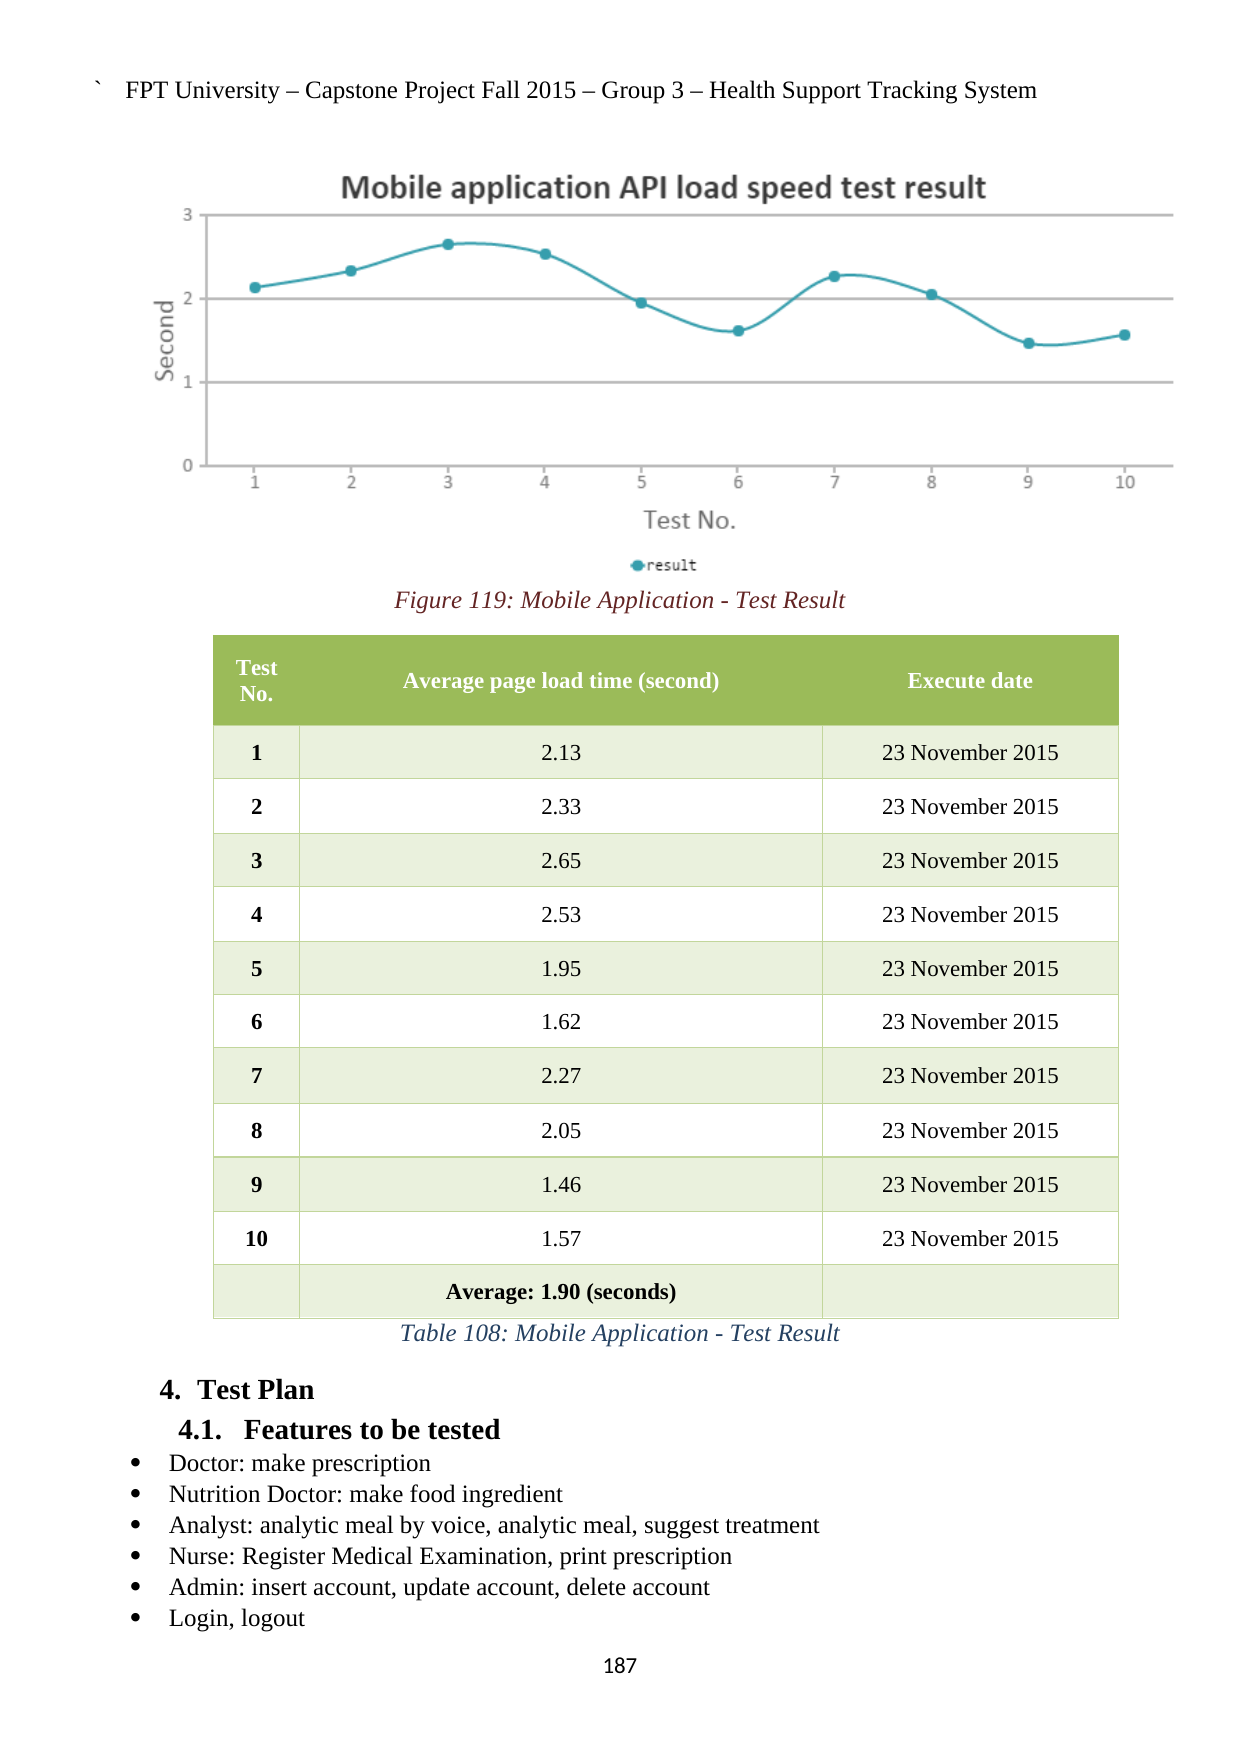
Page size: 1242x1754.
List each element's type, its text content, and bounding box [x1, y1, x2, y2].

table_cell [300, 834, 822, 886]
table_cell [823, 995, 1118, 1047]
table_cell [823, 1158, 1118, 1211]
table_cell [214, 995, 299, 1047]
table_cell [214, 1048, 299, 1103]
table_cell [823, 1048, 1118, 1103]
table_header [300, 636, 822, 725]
picture [140, 162, 1193, 586]
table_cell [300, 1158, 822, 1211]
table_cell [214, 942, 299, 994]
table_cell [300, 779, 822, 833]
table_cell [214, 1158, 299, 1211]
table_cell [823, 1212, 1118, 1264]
list Admin: insert account, update account, delete account [131, 1572, 1146, 1601]
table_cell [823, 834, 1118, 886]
subtitle Features to be tested [169, 1412, 1146, 1446]
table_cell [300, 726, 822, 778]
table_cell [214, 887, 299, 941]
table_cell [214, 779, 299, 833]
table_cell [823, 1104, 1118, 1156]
list Analyst: analytic meal by voice, analytic meal, suggest treatment [131, 1510, 1146, 1539]
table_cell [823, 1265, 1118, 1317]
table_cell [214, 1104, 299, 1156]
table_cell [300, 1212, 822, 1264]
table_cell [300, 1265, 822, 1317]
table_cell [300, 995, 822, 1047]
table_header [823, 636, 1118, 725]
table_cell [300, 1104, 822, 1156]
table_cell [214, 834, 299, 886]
list Doctor: make prescription [131, 1448, 1146, 1477]
list Login, logout [131, 1603, 1146, 1632]
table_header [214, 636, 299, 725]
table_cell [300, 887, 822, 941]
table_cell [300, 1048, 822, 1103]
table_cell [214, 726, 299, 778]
subtitle Test Plan [159, 1372, 1146, 1406]
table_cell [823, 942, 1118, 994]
text Figure 119: Mobile Application - Test Result [94, 585, 1146, 614]
list Nurse: Register Medical Examination, print prescription [131, 1541, 1146, 1570]
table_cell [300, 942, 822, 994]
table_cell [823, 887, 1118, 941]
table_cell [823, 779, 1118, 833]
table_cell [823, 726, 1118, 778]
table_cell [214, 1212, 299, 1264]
text Table 108: Mobile Application - Test Result [94, 1318, 1146, 1347]
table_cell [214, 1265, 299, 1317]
list Nutrition Doctor: make food ingredient [131, 1479, 1146, 1508]
